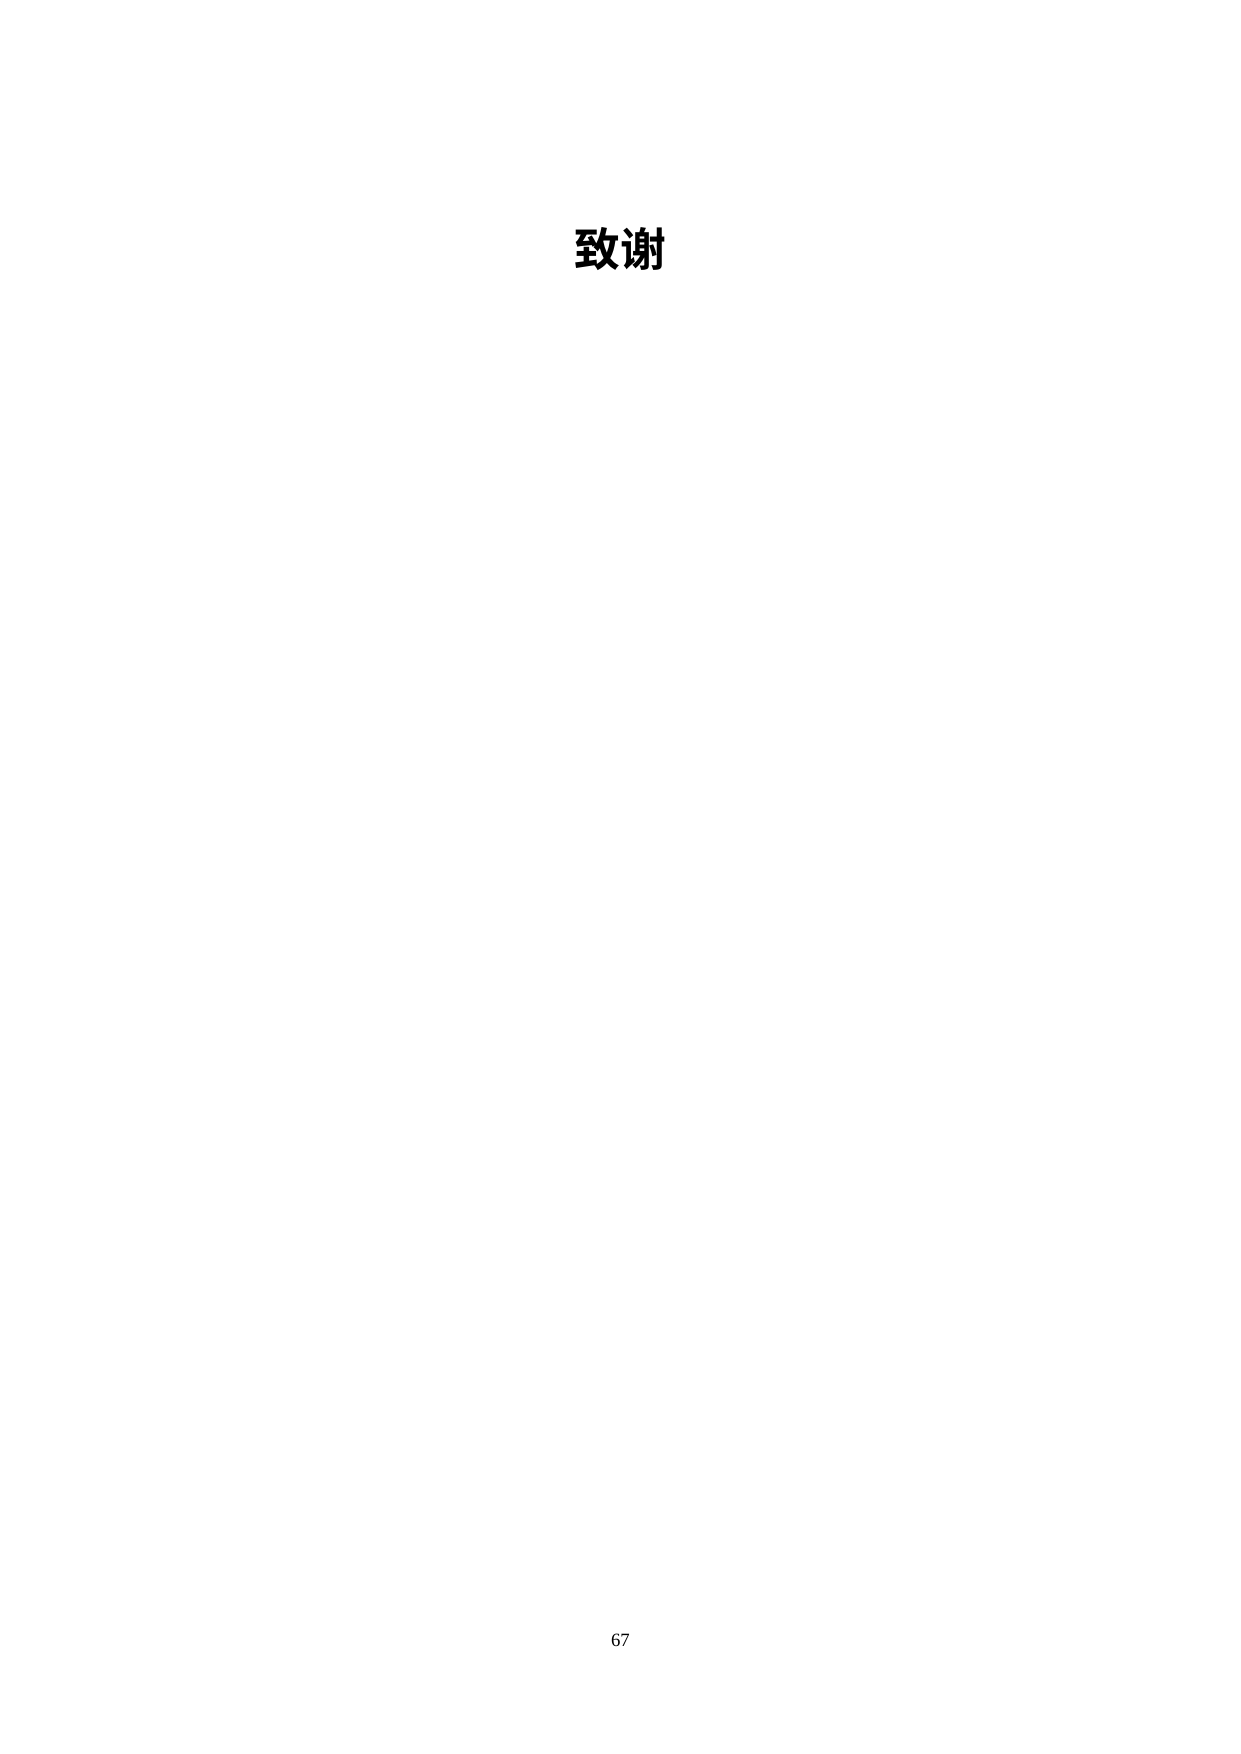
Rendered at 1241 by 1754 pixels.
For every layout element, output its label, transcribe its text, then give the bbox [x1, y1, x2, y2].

subtitle 致谢 [187, 197, 1053, 295]
